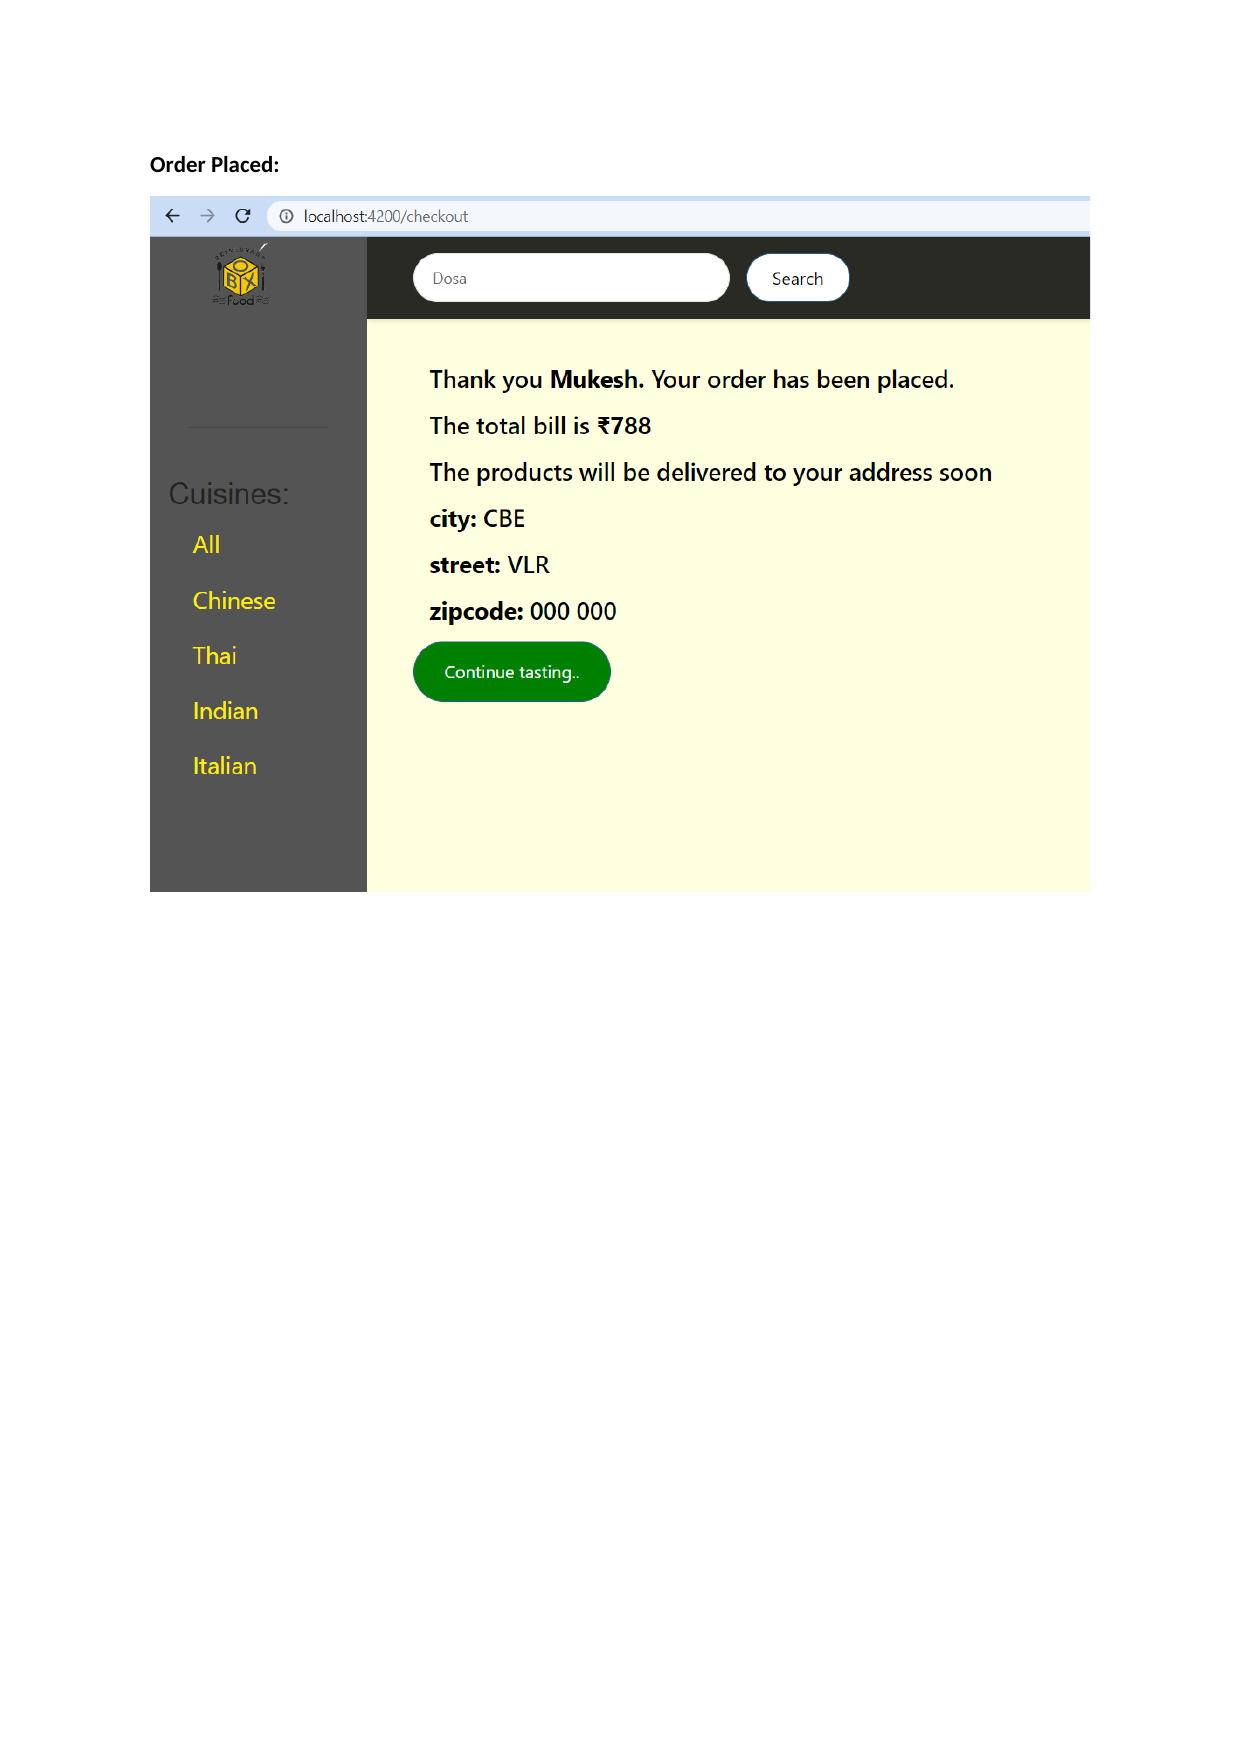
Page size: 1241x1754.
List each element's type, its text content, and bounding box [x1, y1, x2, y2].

text Order Placed: [150, 150, 1090, 178]
picture [150, 196, 1091, 892]
